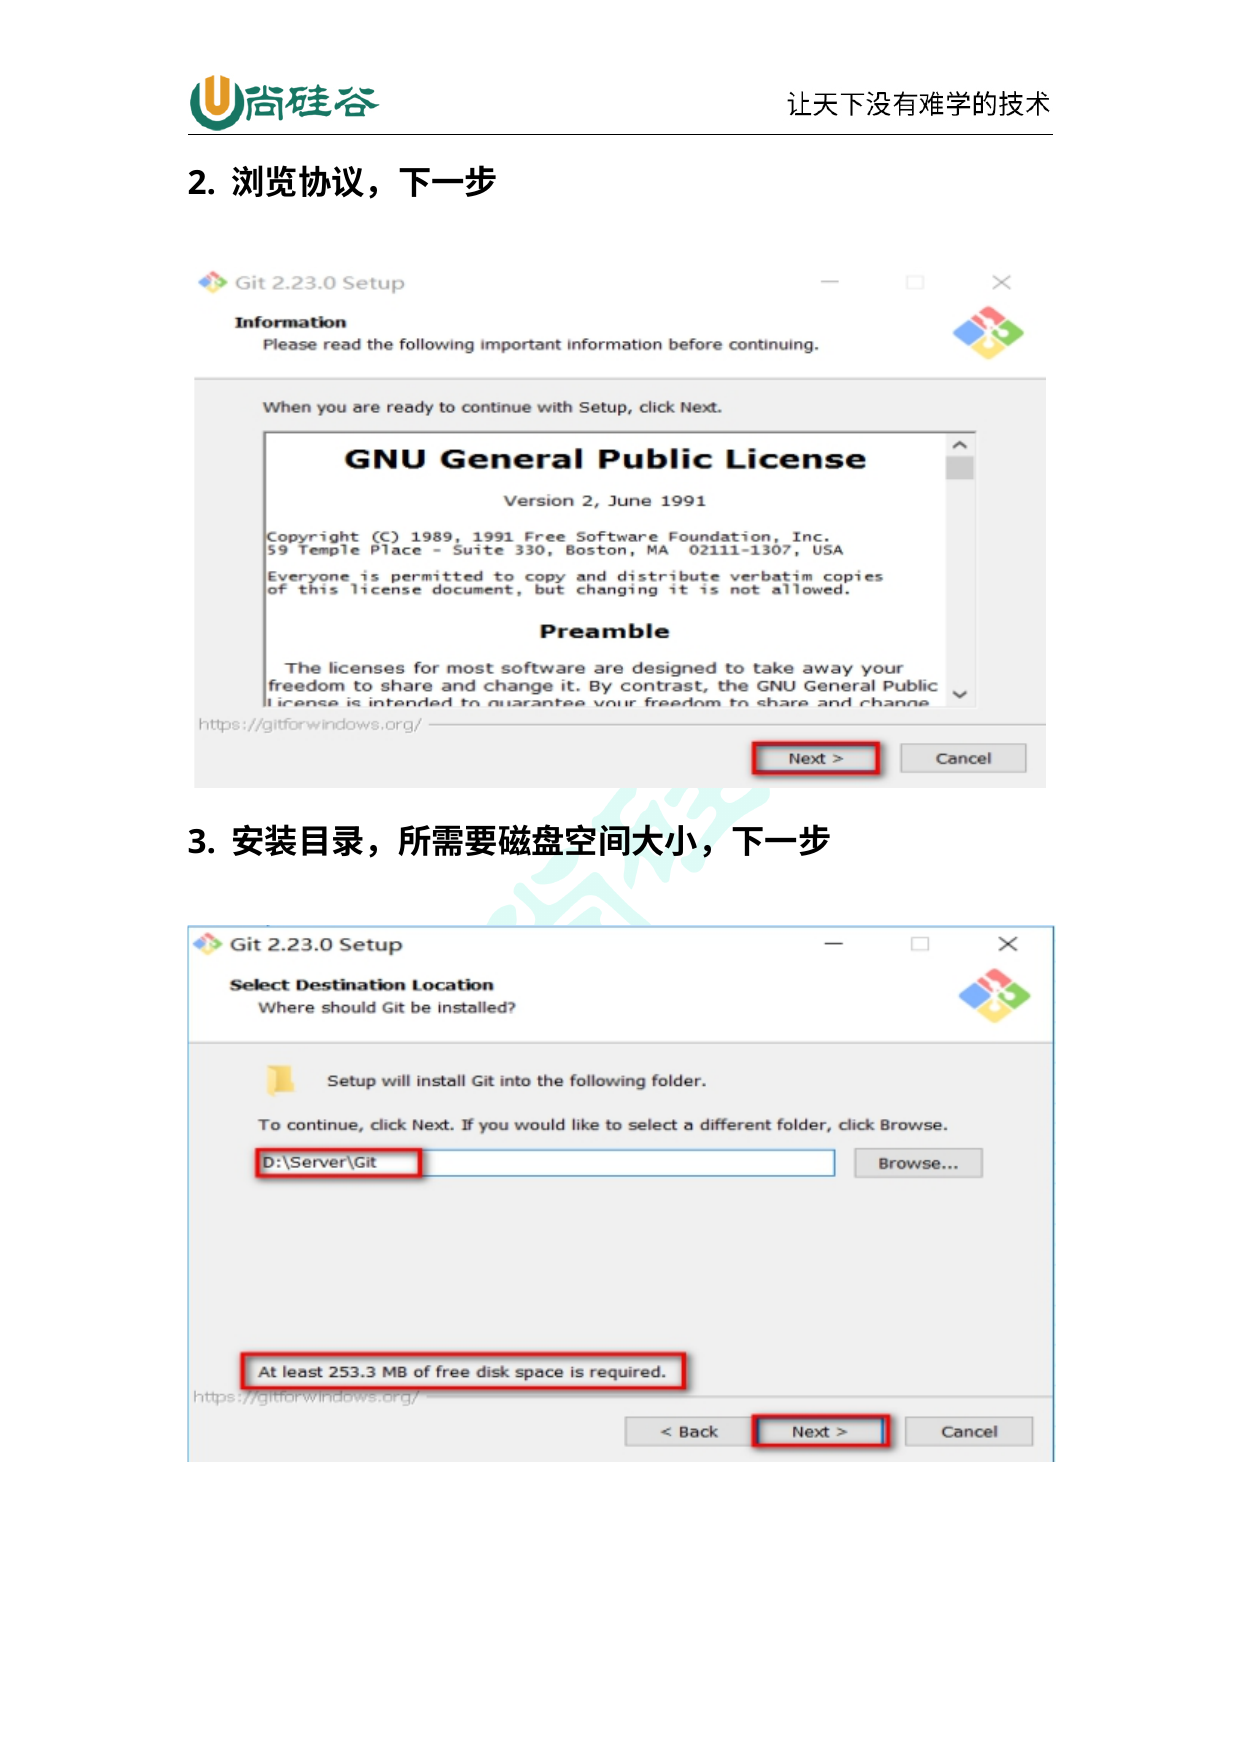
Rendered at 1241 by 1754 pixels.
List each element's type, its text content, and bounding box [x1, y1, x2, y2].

picture [194, 267, 1046, 788]
picture [187, 925, 1056, 1462]
subtitle 浏览协议，下一步 [187, 156, 1053, 204]
subtitle 安装目录，所需要磁盘空间大小，下一步 [187, 814, 1053, 863]
picture [187, 73, 1053, 132]
